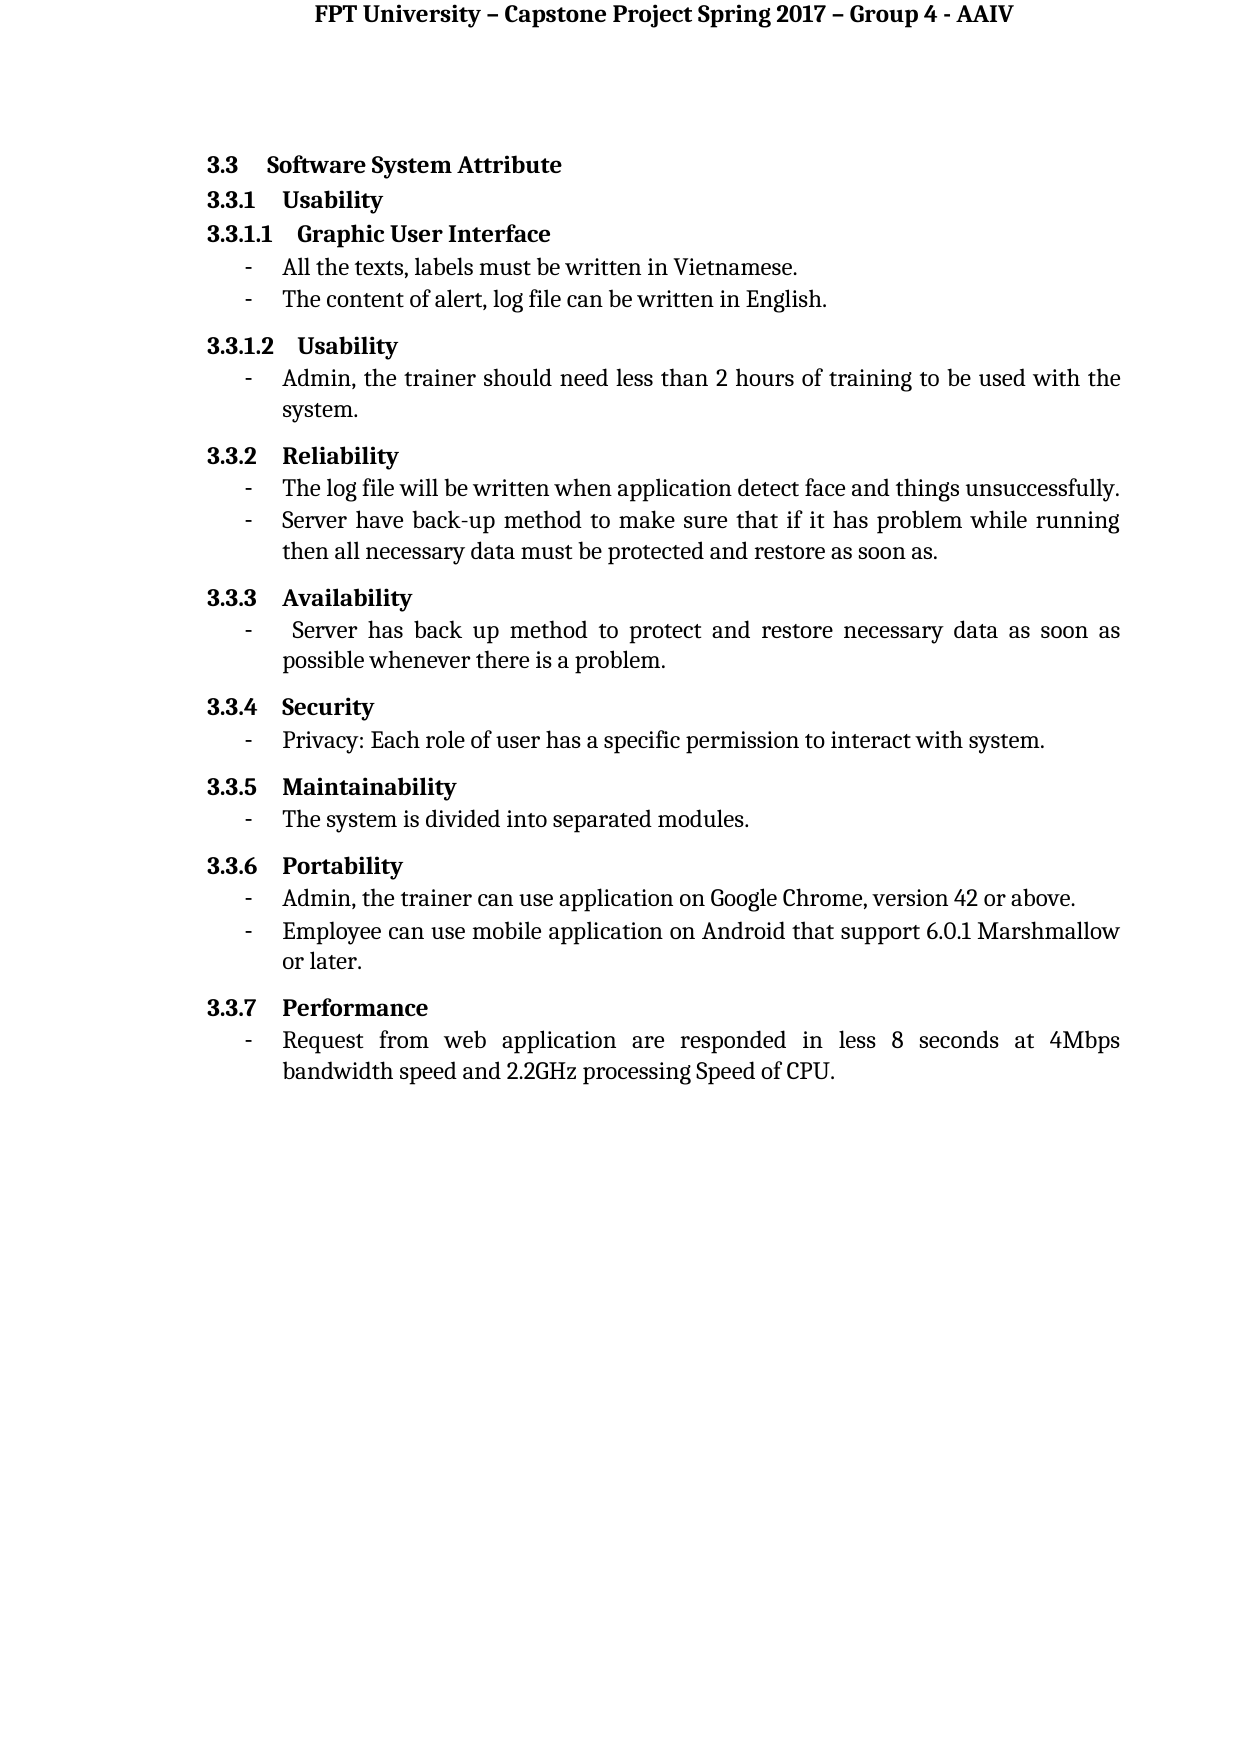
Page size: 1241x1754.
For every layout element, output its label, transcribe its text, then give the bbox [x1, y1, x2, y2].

list All the texts, labels must be written in Vietnamese. [244, 251, 1122, 281]
list The log file will be written when application detect face and things unsuccessfully. [244, 472, 1122, 503]
subtitle Availability [207, 584, 1122, 612]
list Server have back-up method to make sure that if it has problem while running then all necessary data must be protected and restore as soon as. [244, 504, 1122, 565]
subtitle Security [207, 693, 1122, 722]
list The system is divided into separated modules. [244, 803, 1122, 834]
subtitle Usability [207, 186, 1122, 214]
list Admin, the trainer should need less than 2 hours of training to be used with the system. [244, 362, 1122, 423]
list Server has back up method to protect and restore necessary data as soon as possible whenever there is a problem. [244, 614, 1122, 675]
subtitle Usability [207, 332, 1122, 361]
list Admin, the trainer can use application on Google Chrome, version 42 or above. [244, 882, 1122, 913]
subtitle Software System Attribute [207, 151, 1122, 180]
list The content of alert, log file can be written in English. [244, 283, 1122, 313]
list Request from web application are responded in less 8 seconds at 4Mbps bandwidth speed and 2.2GHz processing Speed of CPU. [244, 1024, 1122, 1085]
subtitle Performance [207, 994, 1122, 1023]
list Employee can use mobile application on Android that support 6.0.1 Marshmallow or later. [244, 915, 1122, 976]
subtitle Maintainability [207, 773, 1122, 801]
list Privacy: Each role of user has a specific permission to interact with system. [244, 724, 1122, 754]
subtitle Portability [207, 852, 1122, 881]
subtitle Reliability [207, 442, 1122, 470]
subtitle Graphic User Interface [207, 220, 1122, 249]
